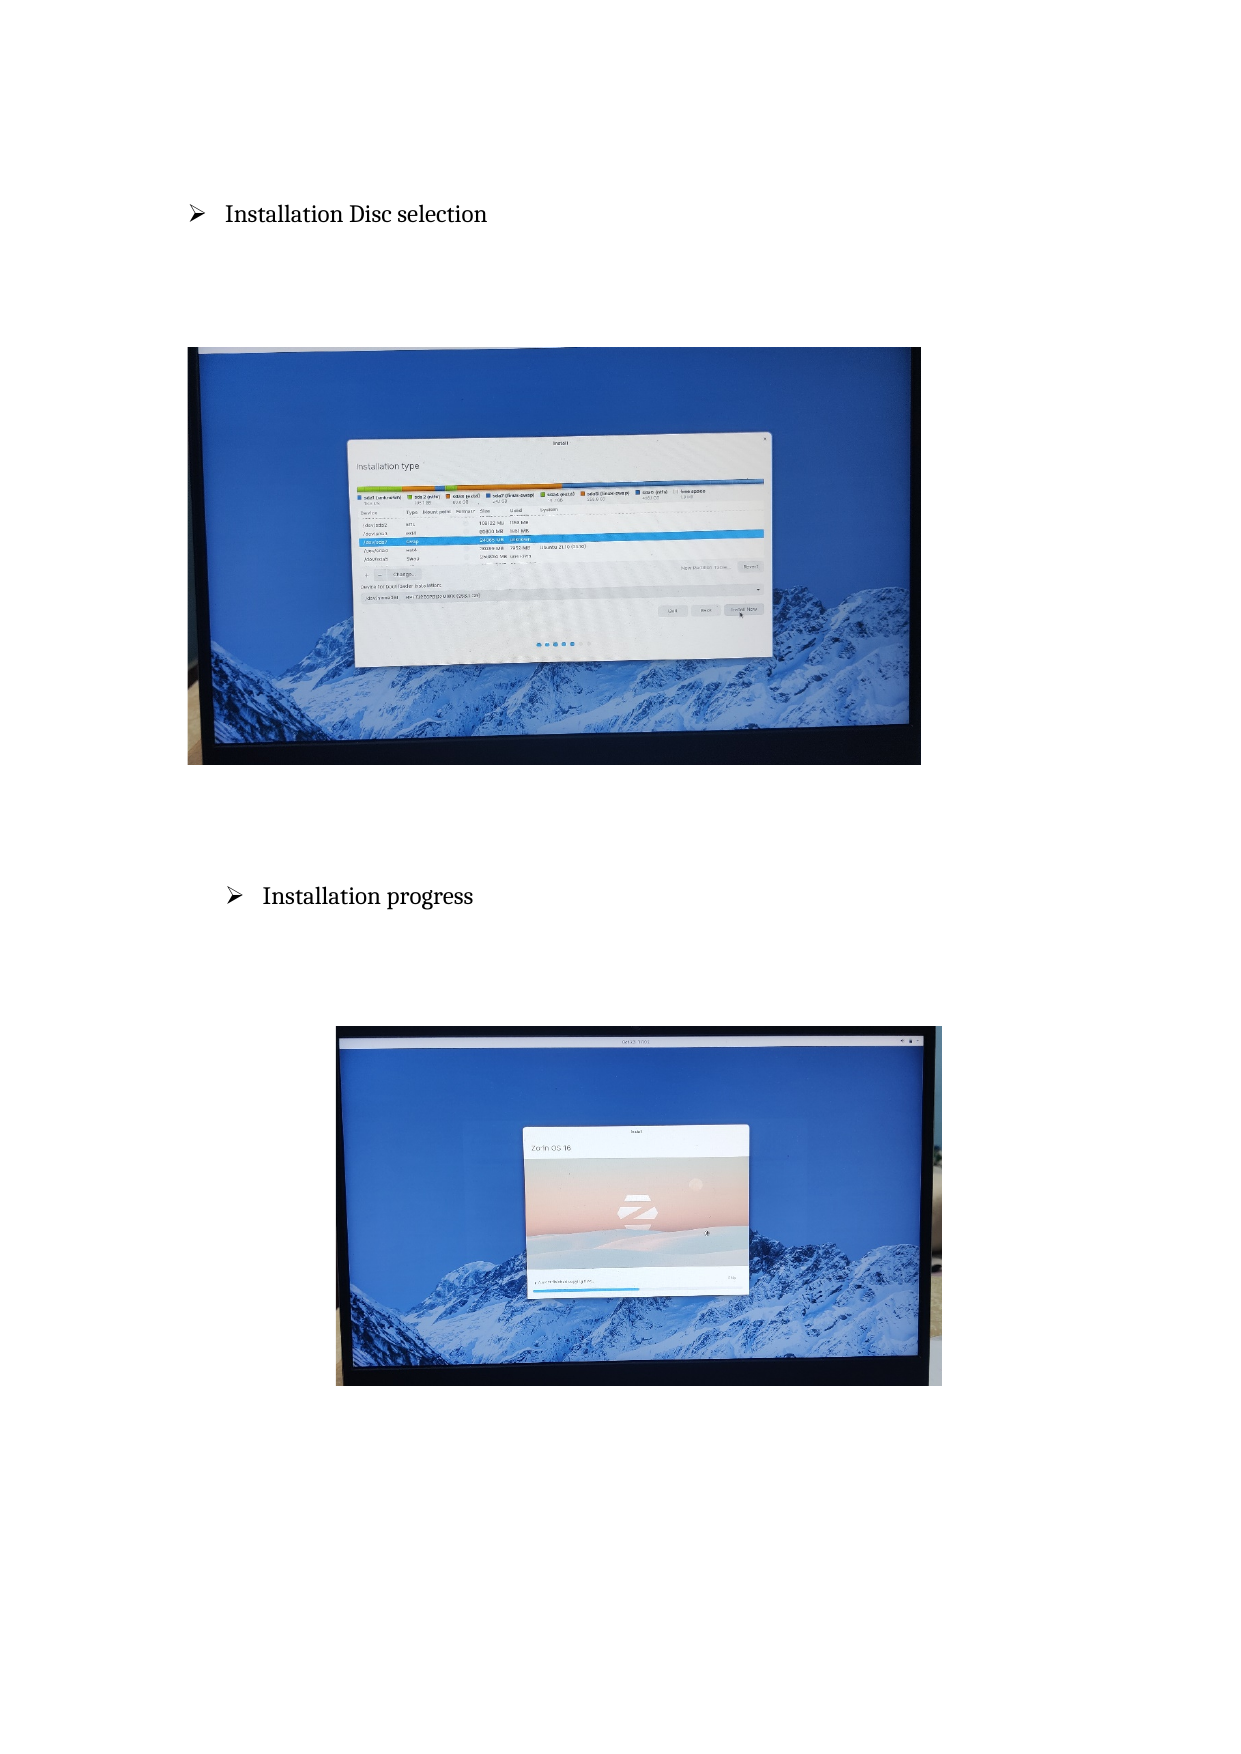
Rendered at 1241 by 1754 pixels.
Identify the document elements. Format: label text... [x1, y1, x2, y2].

picture [335, 1026, 942, 1386]
list Installation Disc selection [187, 199, 1090, 228]
list Installation progress [225, 882, 1090, 911]
picture [187, 347, 921, 765]
